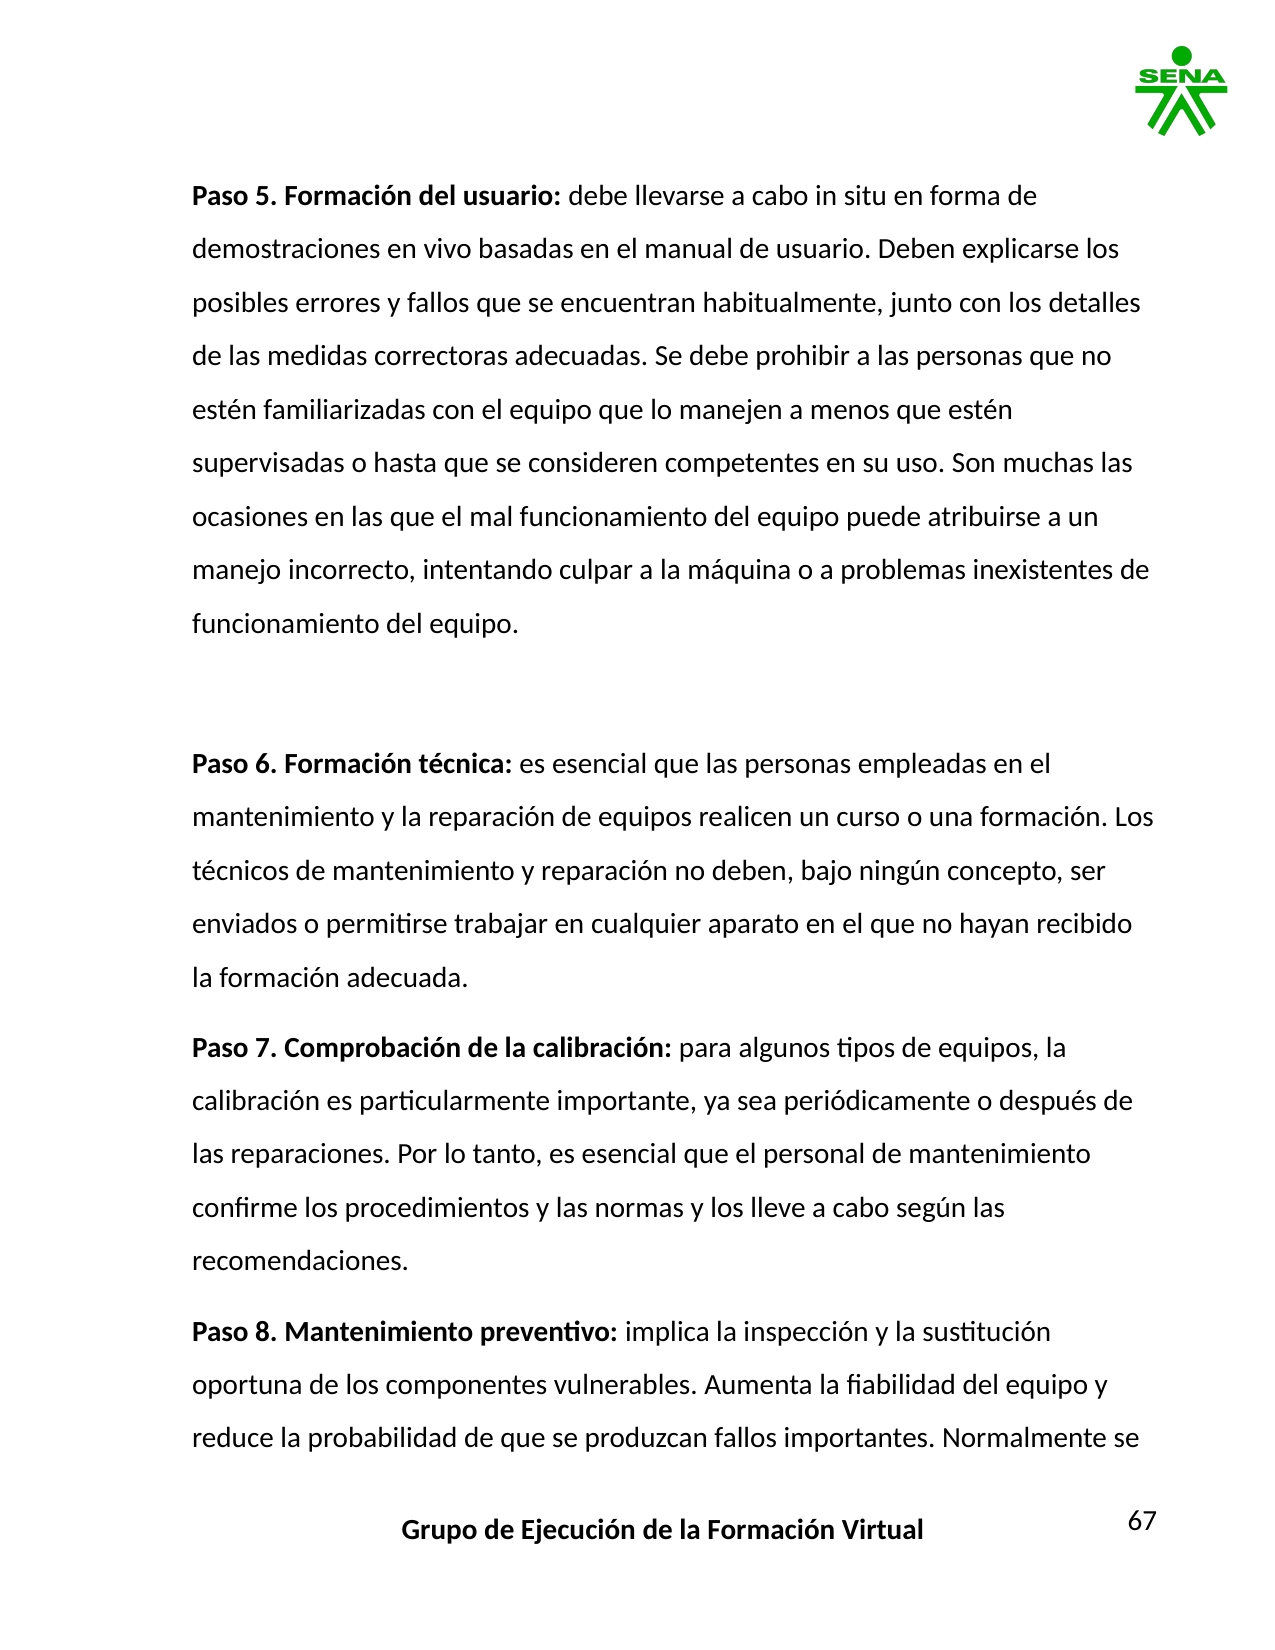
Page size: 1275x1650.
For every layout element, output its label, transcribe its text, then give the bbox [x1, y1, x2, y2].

picture [1135, 46, 1228, 136]
text Paso 6. Formación técnica: es esencial que las personas empleadas en el mantenimiento y la reparación de equipos realicen un curso o una formación. Los técnicos de mantenimiento y reparación no deben, bajo ningún concepto, ser enviados o permitirse trabajar en cualquier aparato en el que no hayan recibido la formación adecuada. [192, 745, 1157, 994]
text Paso 7. Comprobación de la calibración: para algunos tipos de equipos, la calibración es particularmente importante, ya sea periódicamente o después de las reparaciones. Por lo tanto, es esencial que el personal de mantenimiento confirme los procedimientos y las normas y los lleve a cabo según las recomendaciones. [192, 1029, 1157, 1278]
text Paso 5. Formación del usuario: debe llevarse a cabo in situ en forma de demostraciones en vivo basadas en el manual de usuario. Deben explicarse los posibles errores y fallos que se encuentran habitualmente, junto con los detalles de las medidas correctoras adecuadas. Se debe prohibir a las personas que no estén familiarizadas con el equipo que lo manejen a menos que estén supervisadas o hasta que se consideren competentes en su uso. Son muchas las ocasiones en las que el mal funcionamiento del equipo puede atribuirse a un manejo incorrecto, intentando culpar a la máquina o a problemas inexistentes de funcionamiento del equipo. [192, 177, 1157, 640]
